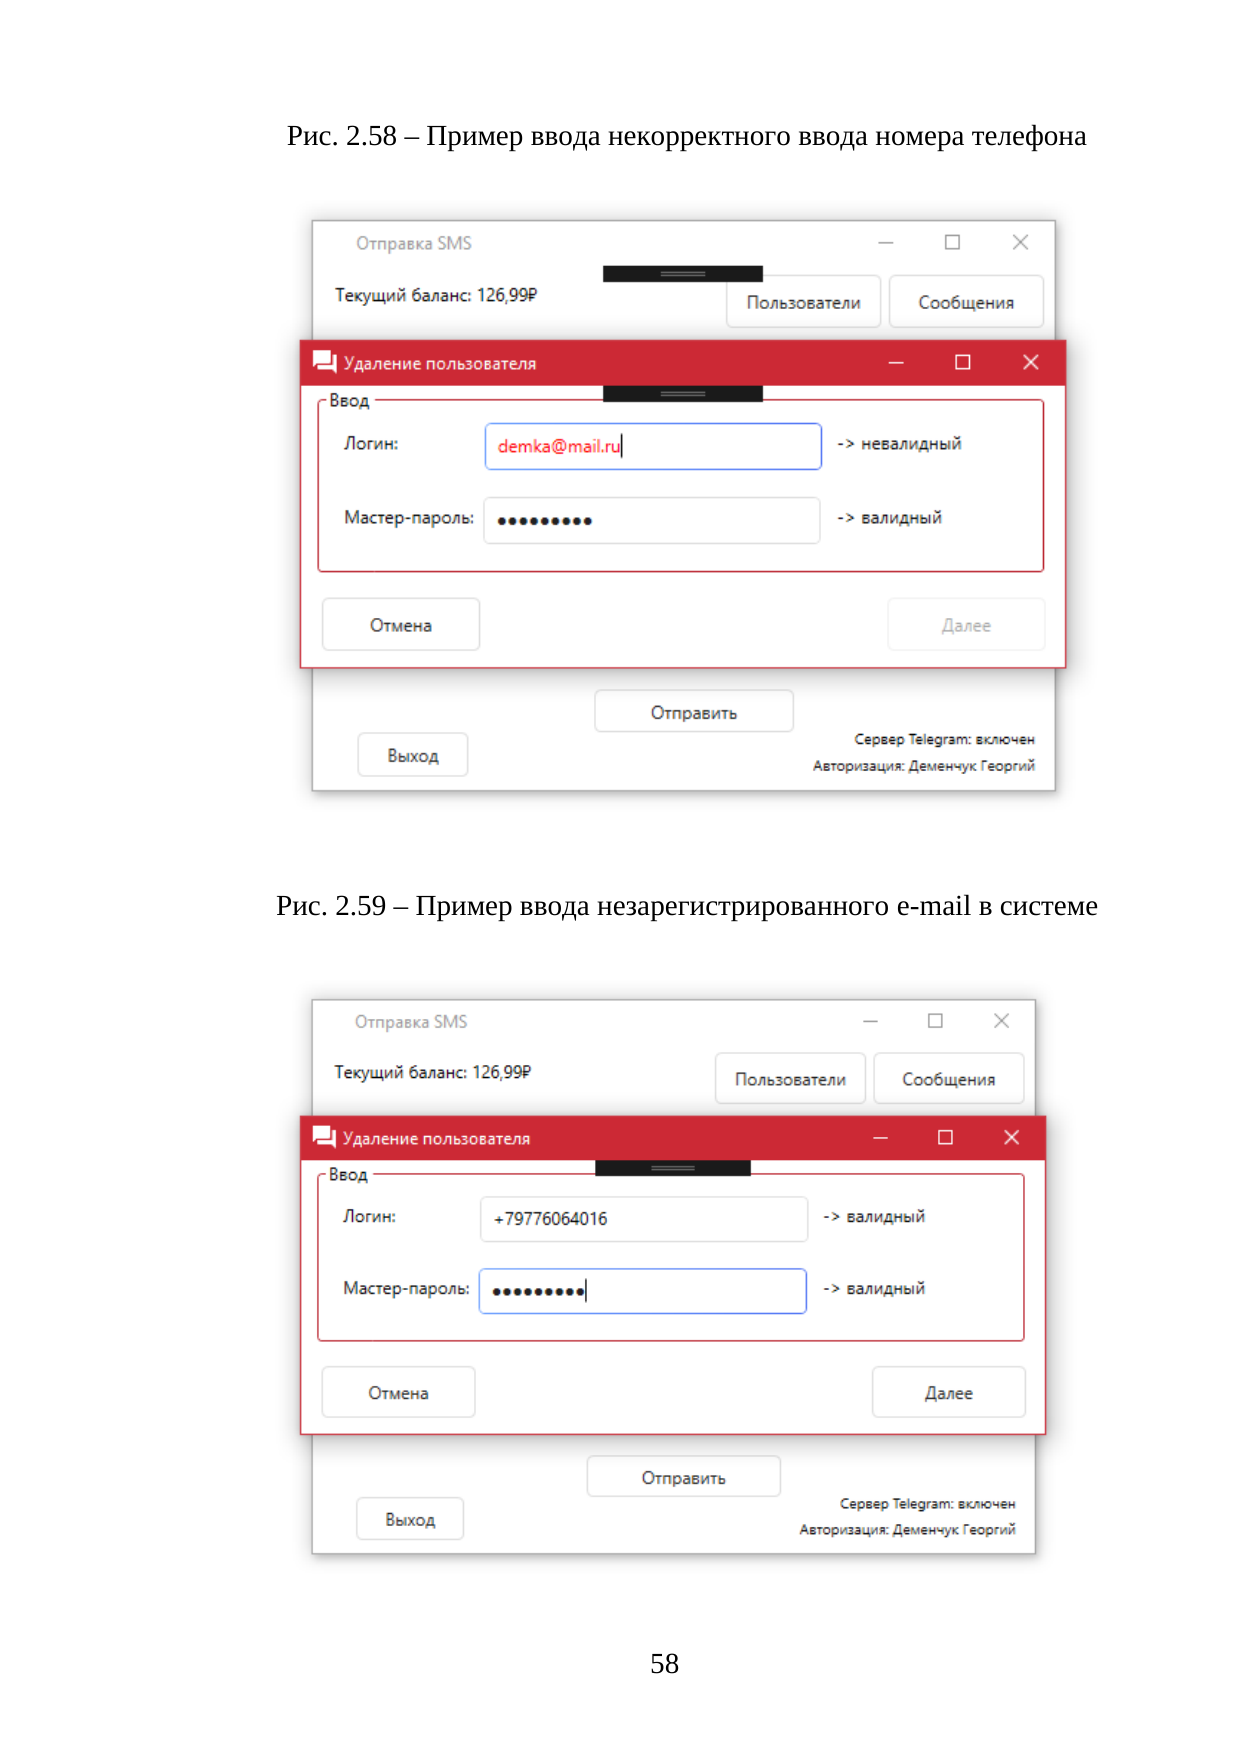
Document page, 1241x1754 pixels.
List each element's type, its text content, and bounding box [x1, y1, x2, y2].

text Рис. 2.58 – Пример ввода некорректного ввода номера телефона [222, 118, 1152, 152]
text Рис. 2.59 – Пример ввода незарегистрированного e-mail в системе [222, 888, 1152, 922]
picture [254, 959, 1119, 1631]
picture [257, 189, 1117, 851]
